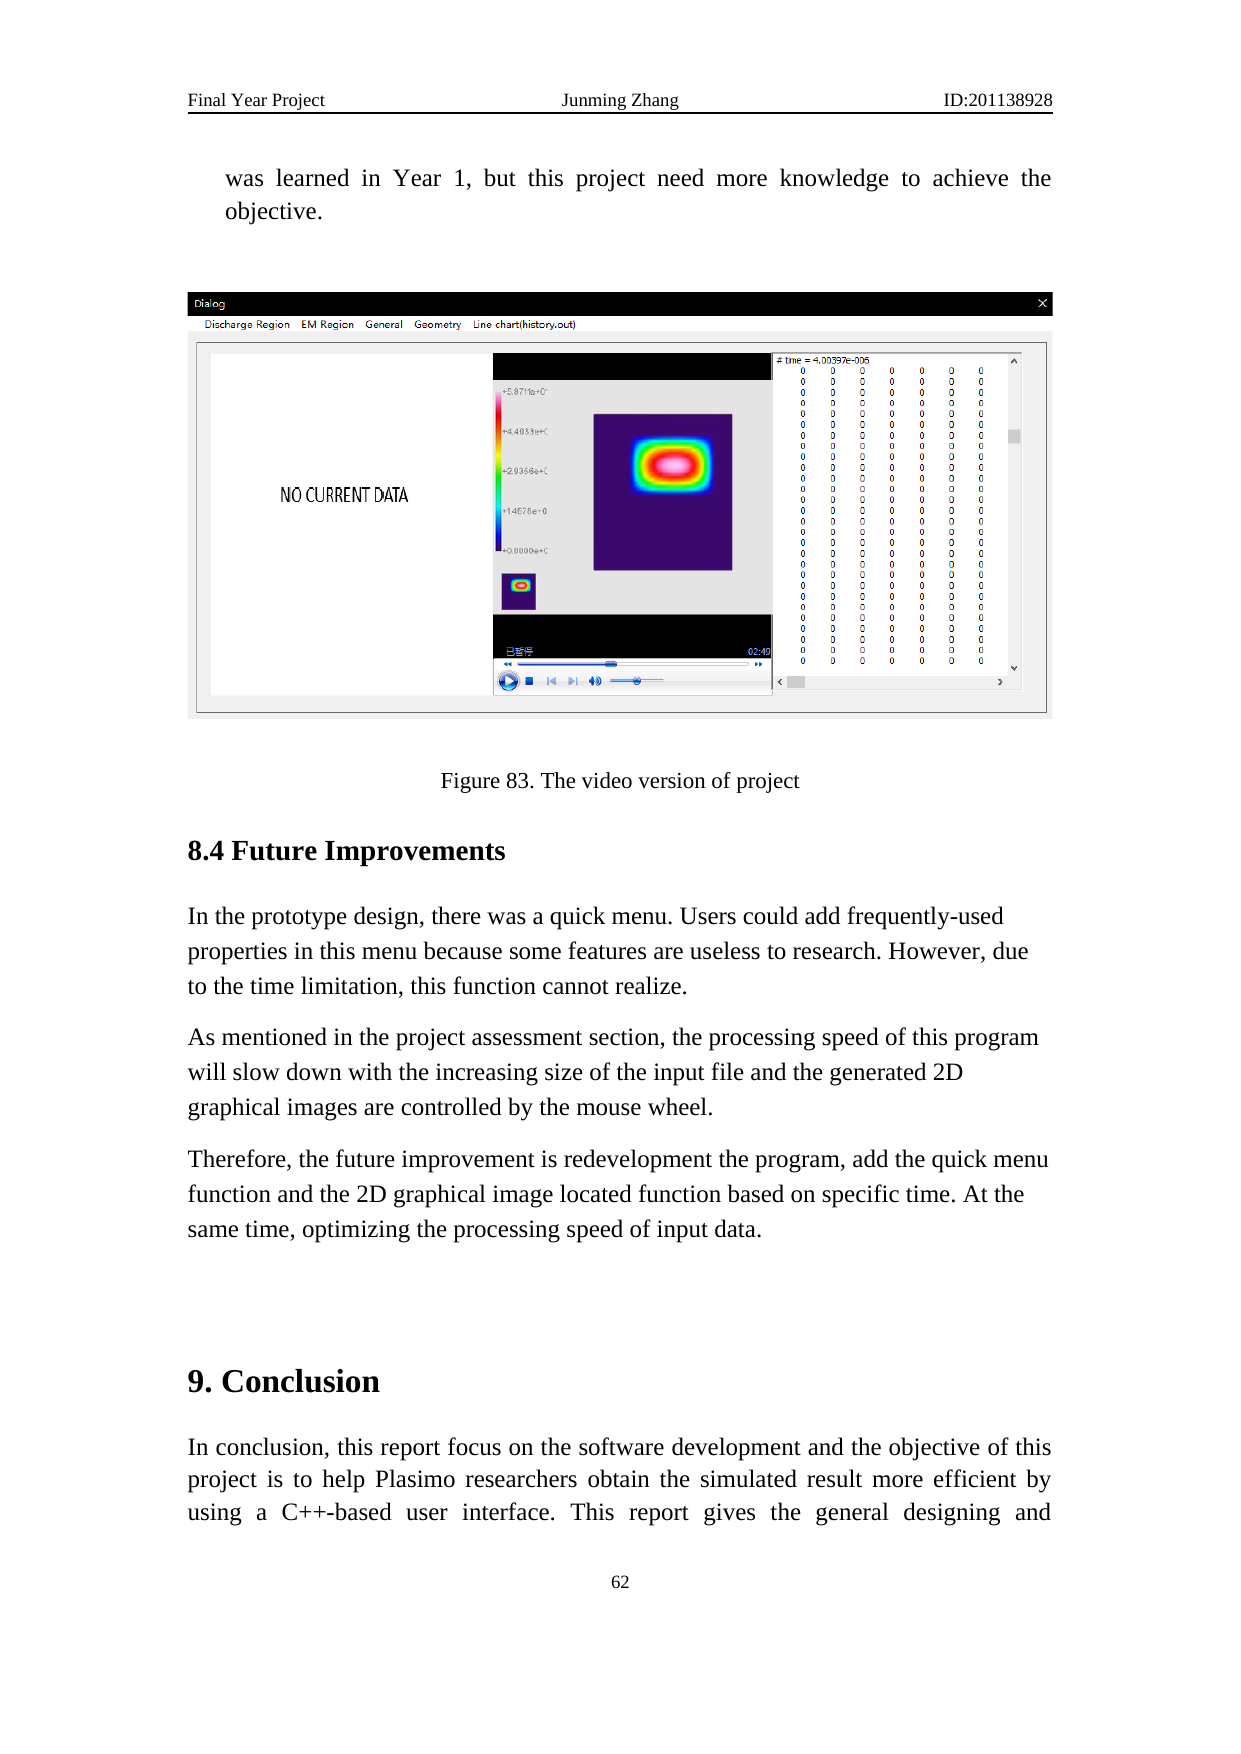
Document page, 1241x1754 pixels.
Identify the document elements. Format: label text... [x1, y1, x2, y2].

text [187, 1430, 1053, 1527]
text Figure 83. The video version of project [187, 764, 1053, 797]
text Therefore, the future improvement is redevelopment the program, add the quick menu function and the 2D graphical image located function based on specific time. At the same time, optimizing the processing speed of input data. [187, 1142, 1053, 1244]
subtitle 9. Conclusion [187, 1348, 1053, 1413]
subtitle 8.4 Future Improvements [187, 817, 1053, 882]
picture [187, 292, 1053, 719]
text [225, 162, 1053, 227]
text In the prototype design, there was a quick menu. Users could add frequently-used properties in this menu because some features are useless to research. However, due to the time limitation, this function cannot realize. [187, 899, 1053, 1002]
text As mentioned in the project assessment section, the processing speed of this program will slow down with the increasing size of the input file and the generated 2D graphical images are controlled by the mouse wheel. [187, 1021, 1053, 1123]
